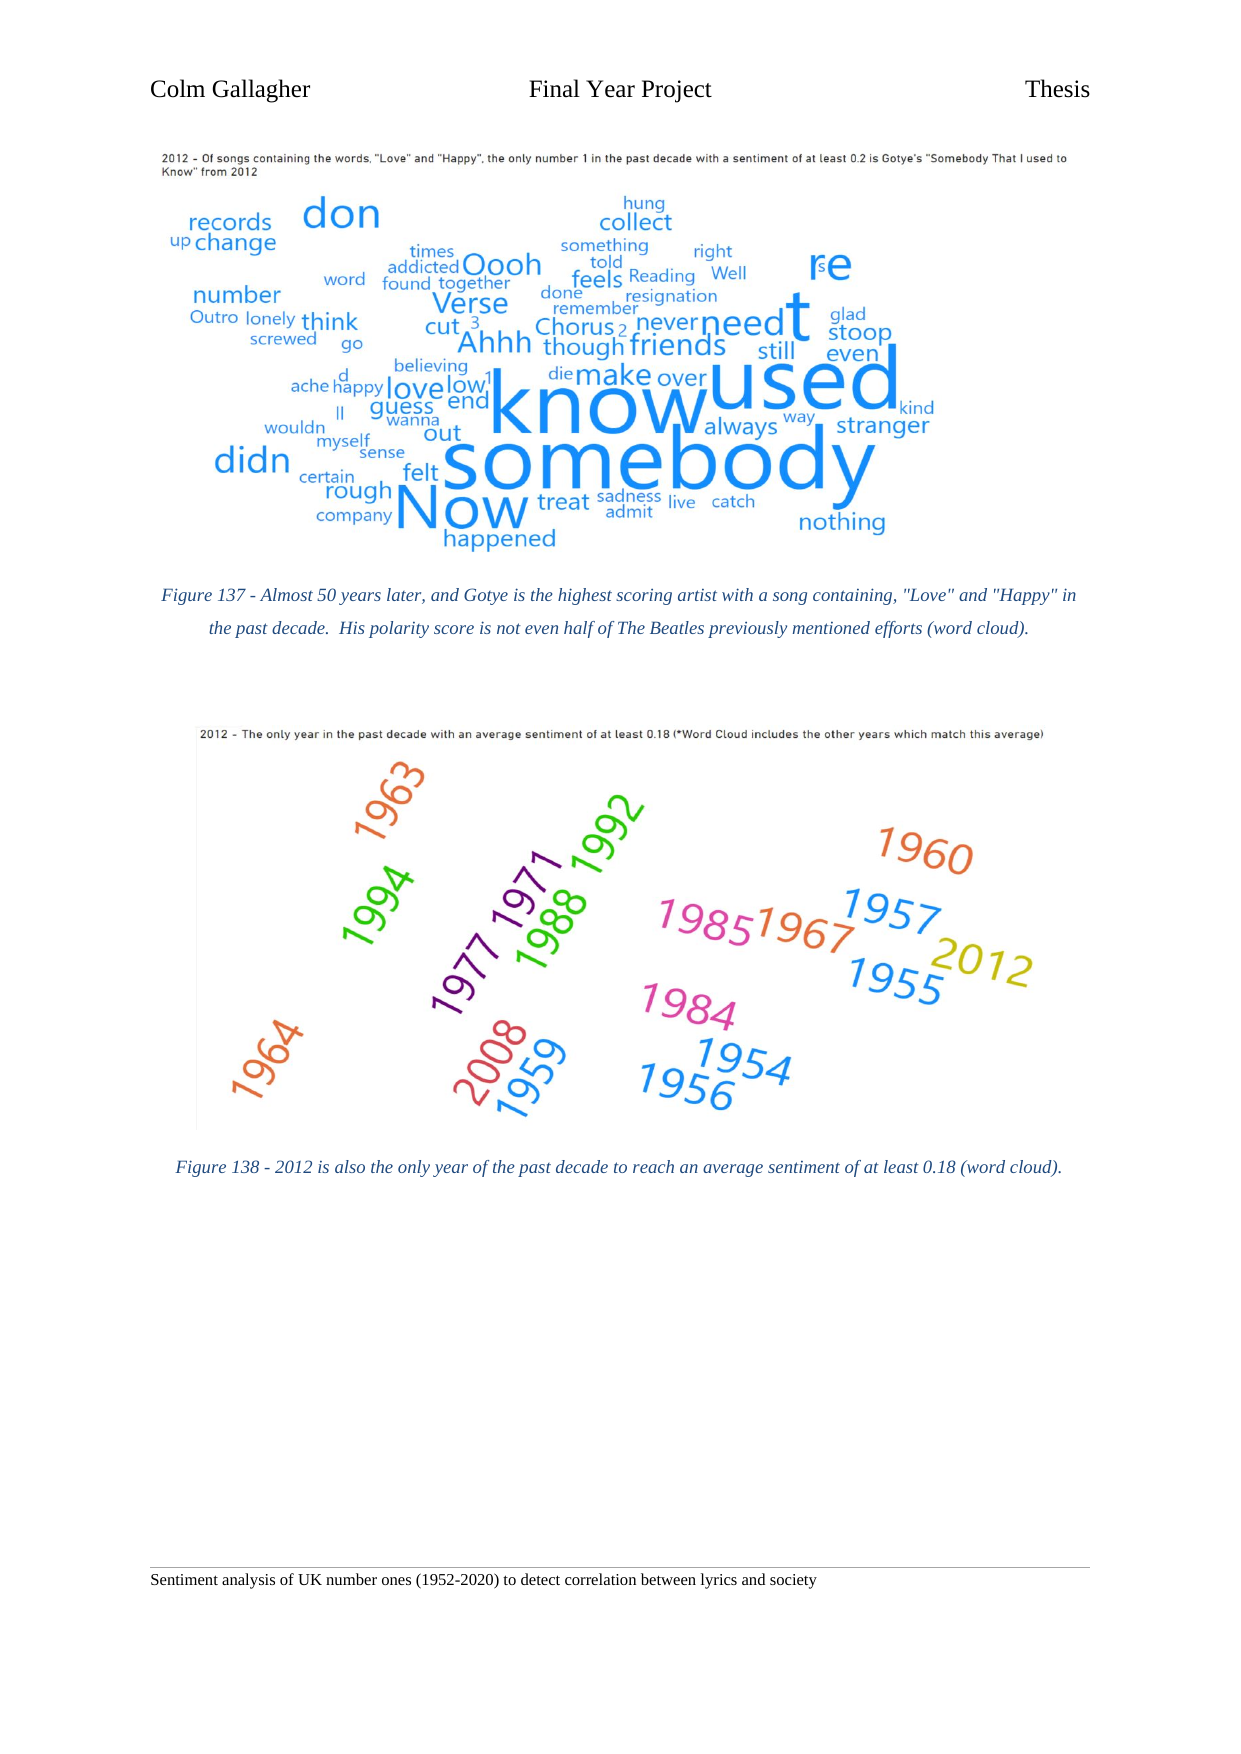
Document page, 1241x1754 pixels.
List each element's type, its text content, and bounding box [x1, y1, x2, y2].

text Figure 137 - Almost 50 years later, and Gotye is the highest scoring artist with a song containing, "Love" and "Happy" in the past decade. His polarity score is not even half of The Beatles previously mentioned efforts (word cloud). [150, 584, 1090, 638]
picture [194, 725, 1046, 1130]
text Figure 138 - 2012 is also the only year of the past decade to reach an average sentiment of at least 0.18 (word cloud). [150, 1156, 1090, 1178]
picture [150, 150, 1090, 558]
